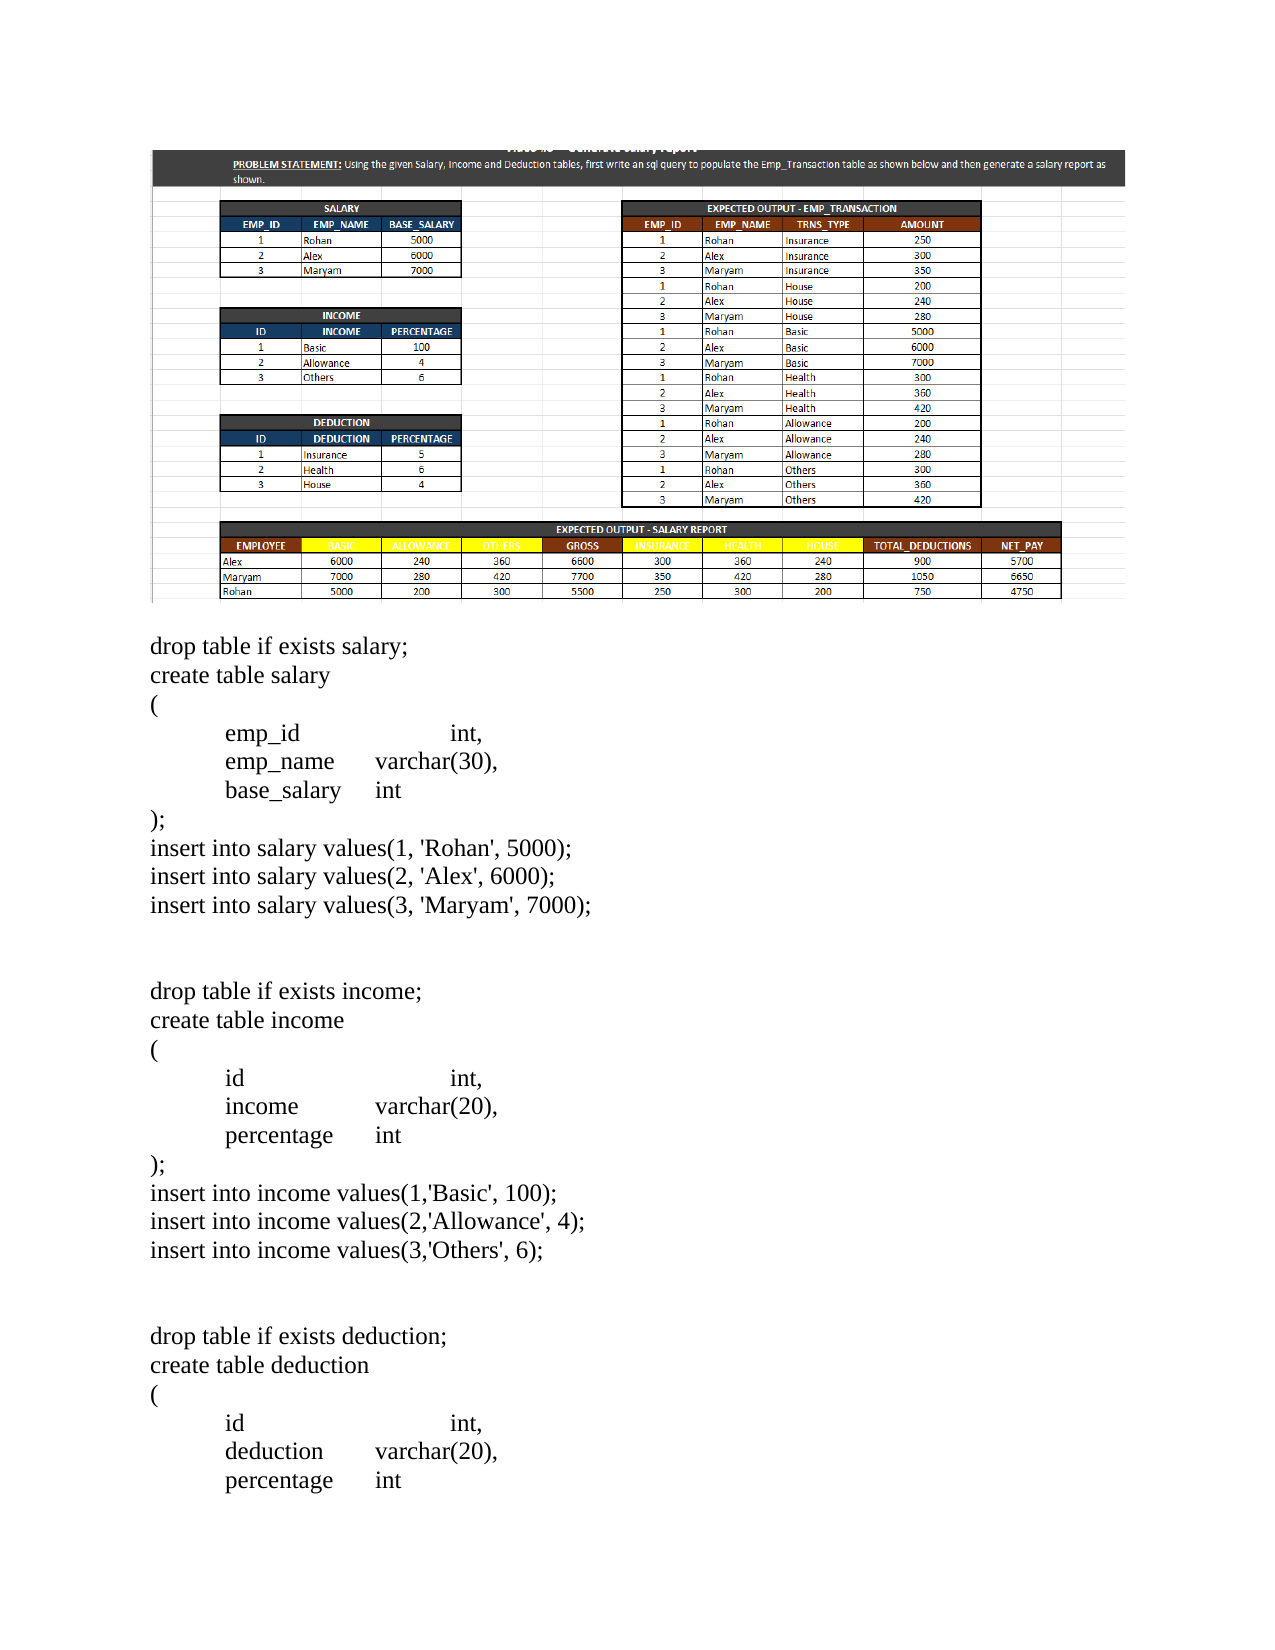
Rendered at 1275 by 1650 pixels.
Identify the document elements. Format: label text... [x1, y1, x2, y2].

text income varchar(20), [150, 1091, 1125, 1120]
text create table income [150, 1005, 1125, 1034]
text drop table if exists income; [150, 976, 1125, 1005]
text percentage int [150, 1120, 1125, 1149]
text percentage int [150, 1465, 1125, 1494]
text ); [150, 804, 1125, 833]
text insert into salary values(2, 'Alex', 6000); [150, 861, 1125, 890]
text id int, [150, 1408, 1125, 1436]
text emp_id int, [150, 718, 1125, 746]
text drop table if exists salary; [150, 631, 1125, 660]
text emp_name varchar(30), [150, 746, 1125, 775]
text create table salary [150, 660, 1125, 689]
text insert into income values(3,'Others', 6); [150, 1235, 1125, 1264]
text ( [150, 1034, 1125, 1063]
text create table deduction [150, 1350, 1125, 1379]
text insert into salary values(3, 'Maryam', 7000); [150, 890, 1125, 919]
picture [150, 150, 1125, 603]
text base_salary int [150, 775, 1125, 804]
text drop table if exists deduction; [150, 1321, 1125, 1350]
text ( [150, 689, 1125, 718]
text ( [150, 1379, 1125, 1408]
text insert into salary values(1, 'Rohan', 5000); [150, 833, 1125, 861]
text id int, [150, 1063, 1125, 1091]
text ); [150, 1149, 1125, 1178]
text insert into income values(1,'Basic', 100); [150, 1178, 1125, 1206]
text insert into income values(2,'Allowance', 4); [150, 1206, 1125, 1235]
text deduction varchar(20), [150, 1436, 1125, 1465]
